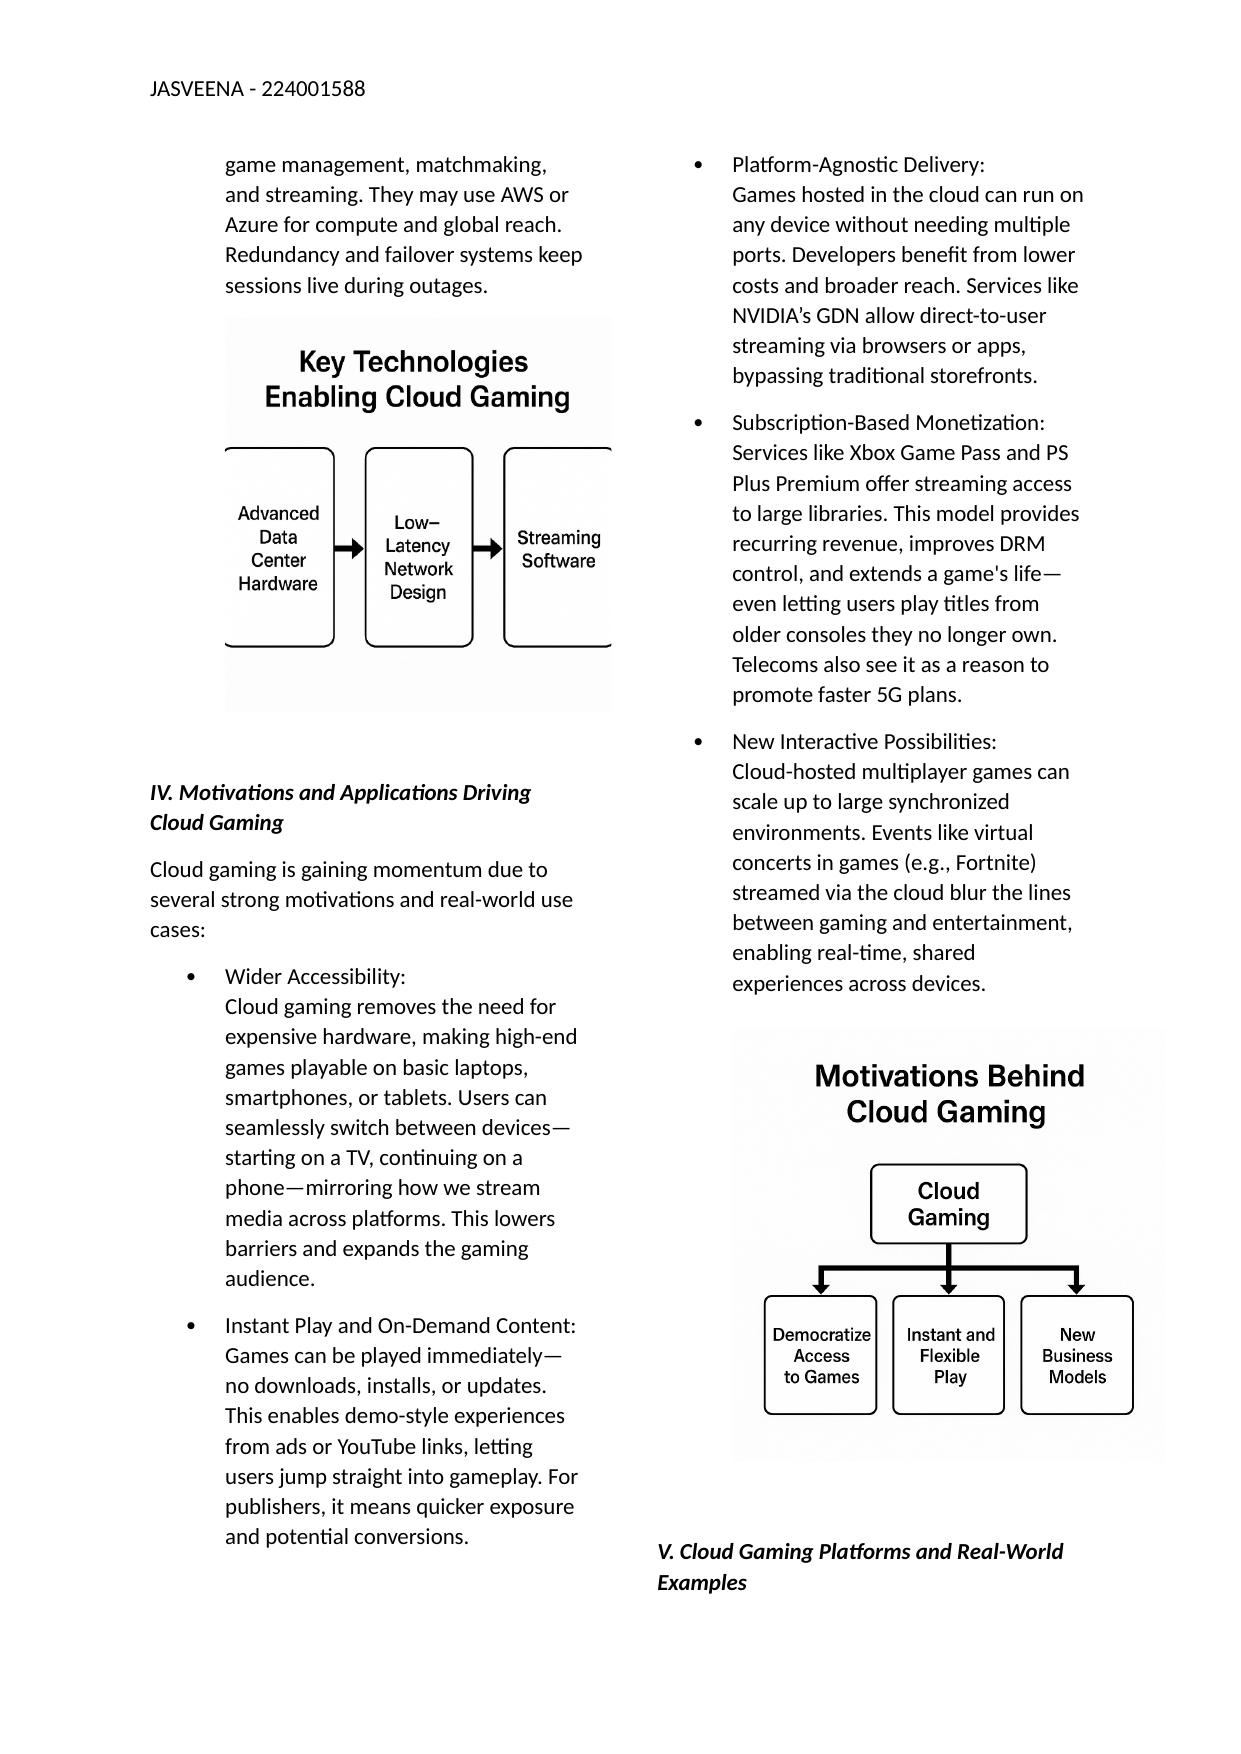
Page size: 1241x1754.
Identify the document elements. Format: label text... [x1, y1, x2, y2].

text IV. Motivations and Applications Driving Cloud Gaming [150, 778, 583, 836]
text Cloud gaming is gaining momentum due to several strong motivations and real-world use cases: [150, 855, 583, 943]
picture [732, 1028, 1166, 1462]
picture [225, 317, 612, 712]
list Wider Accessibility: Cloud gaming removes the need for expensive hardware, making high-end games playable on basic laptops, smartphones, or tablets. Users can seamlessly switch between devices—starting on a TV, continuing on a phone—mirroring how we stream media across platforms. This lowers barriers and expands the gaming audience. [187, 962, 583, 1292]
list Platform-Agnostic Delivery: Games hosted in the cloud can run on any device without needing multiple ports. Developers benefit from lower costs and broader reach. Services like NVIDIA’s GDN allow direct-to-user streaming via browsers or apps, bypassing traditional storefronts. [694, 150, 1090, 389]
list Instant Play and On-Demand Content: Games can be played immediately—no downloads, installs, or updates. This enables demo-style experiences from ads or YouTube links, letting users jump straight into gameplay. For publishers, it means quicker exposure and potential conversions. [187, 1311, 583, 1551]
text V. Cloud Gaming Platforms and Real-World Examples [657, 1537, 1090, 1596]
list Subscription-Based Monetization: Services like Xbox Game Pass and PS Plus Premium offer streaming access to large libraries. This model provides recurring revenue, improves DRM control, and extends a game's life—even letting users play titles from older consoles they no longer own. Telecoms also see it as a reason to promote faster 5G plans. [694, 408, 1090, 708]
list New Interactive Possibilities: Cloud-hosted multiplayer games can scale up to large synchronized environments. Events like virtual concerts in games (e.g., Fortnite) streamed via the cloud blur the lines between gaming and entertainment, enabling real-time, shared experiences across devices. [694, 727, 1090, 997]
